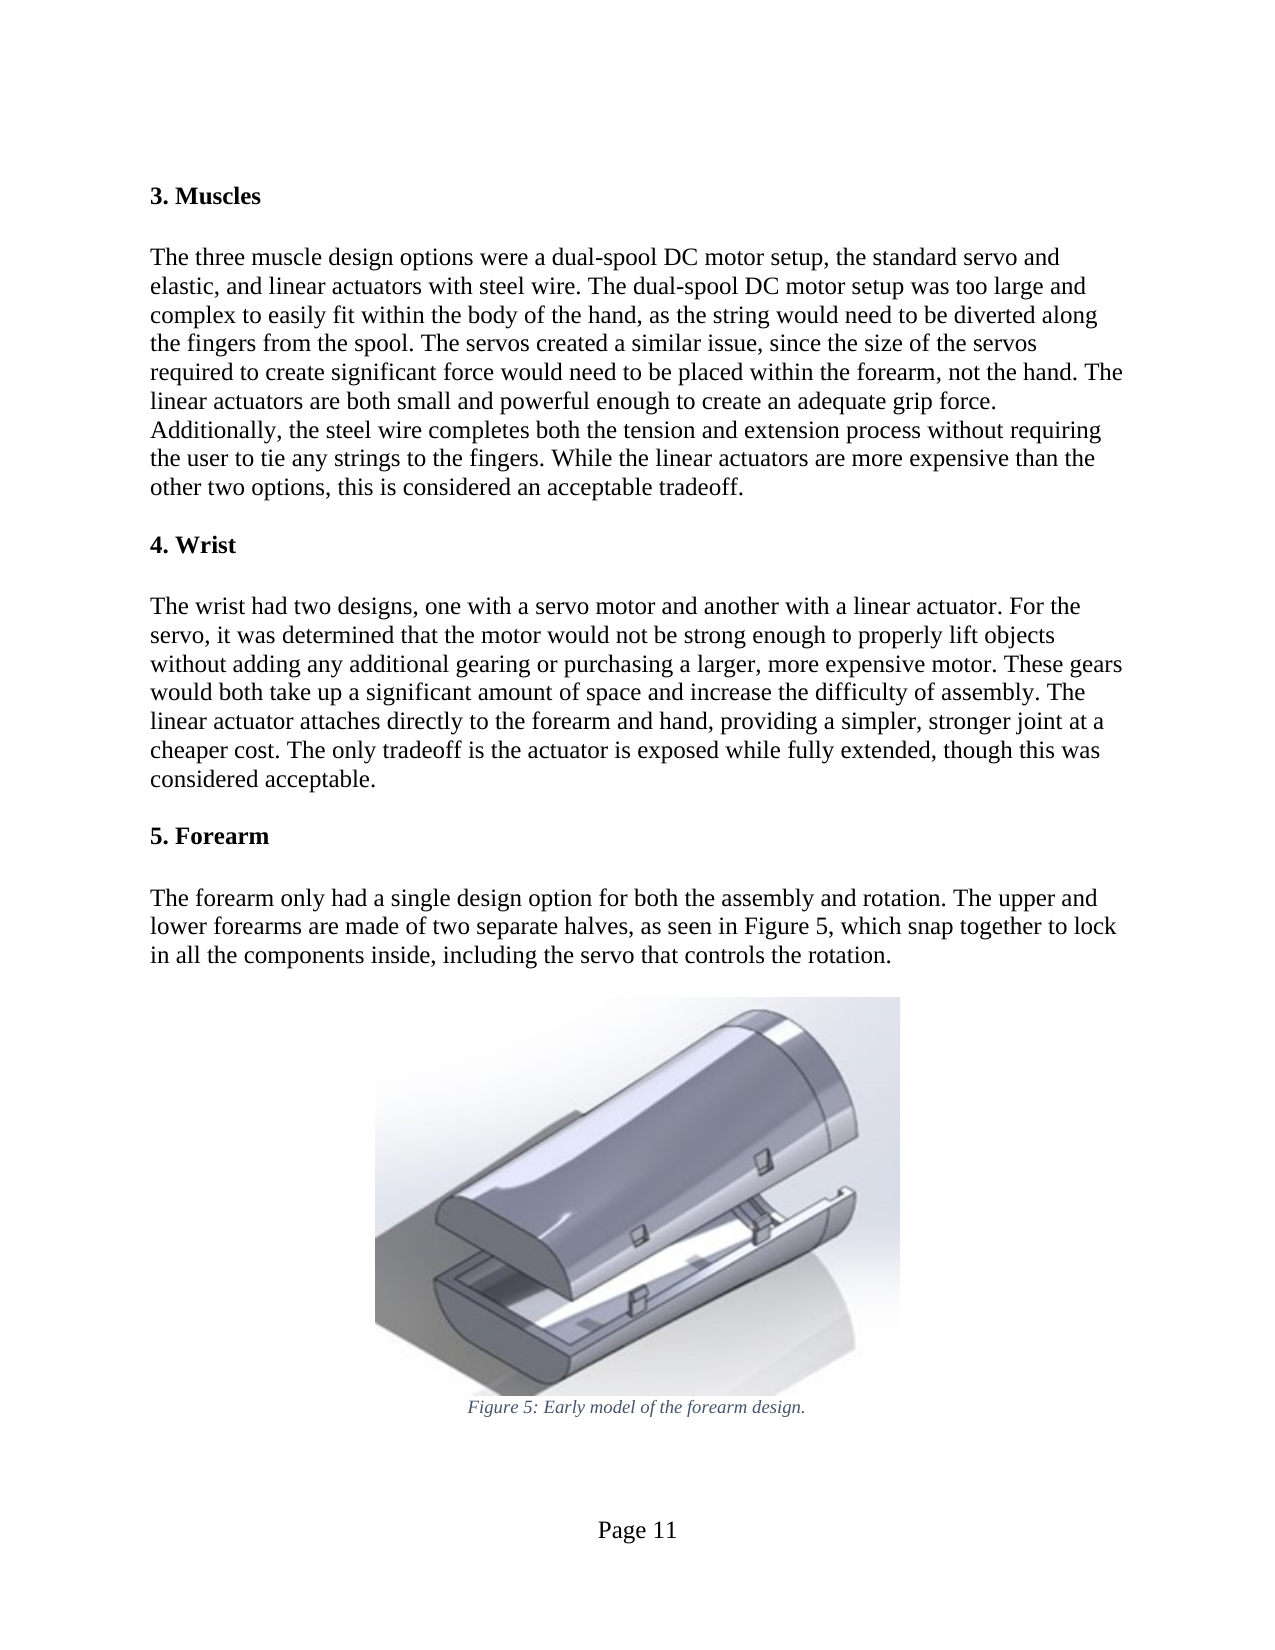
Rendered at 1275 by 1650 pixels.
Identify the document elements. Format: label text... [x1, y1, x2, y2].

text The forearm only had a single design option for both the assembly and rotation. The upper and lower forearms are made of two separate halves, as seen in Figure 5, which snap together to lock in all the components inside, including the servo that controls the rotation. [150, 883, 1125, 969]
subtitle 3. Muscles [150, 181, 1125, 209]
text The three muscle design options were a dual-spool DC motor setup, the standard servo and elastic, and linear actuators with steel wire. The dual-spool DC motor setup was too large and complex to easily fit within the body of the hand, as the string would need to be diverted along the fingers from the spool. The servos created a similar issue, since the size of the servos required to create significant force would need to be placed within the forearm, not the hand. The linear actuators are both small and powerful enough to create an adequate grip force. Additionally, the steel wire completes both the tension and extension process without requiring the user to tie any strings to the fingers. While the linear actuators are more expensive than the other two options, this is considered an acceptable tradeoff. [150, 242, 1125, 501]
text The wrist had two designs, one with a servo motor and another with a linear actuator. For the servo, it was determined that the motor would not be strong enough to properly lift objects without adding any additional gearing or purchasing a larger, more expensive motor. These gears would both take up a significant amount of space and increase the difficulty of assembly. The linear actuator attaches directly to the forearm and hand, providing a simpler, stronger joint at a cheaper cost. The only tradeoff is the actuator is exposed while fully extended, though this was considered acceptable. [150, 591, 1125, 792]
subtitle 4. Wrist [150, 530, 1125, 558]
subtitle 5. Forearm [150, 821, 1125, 850]
text Figure 5: Early model of the forearm design. [150, 1396, 1125, 1417]
picture [375, 997, 901, 1396]
